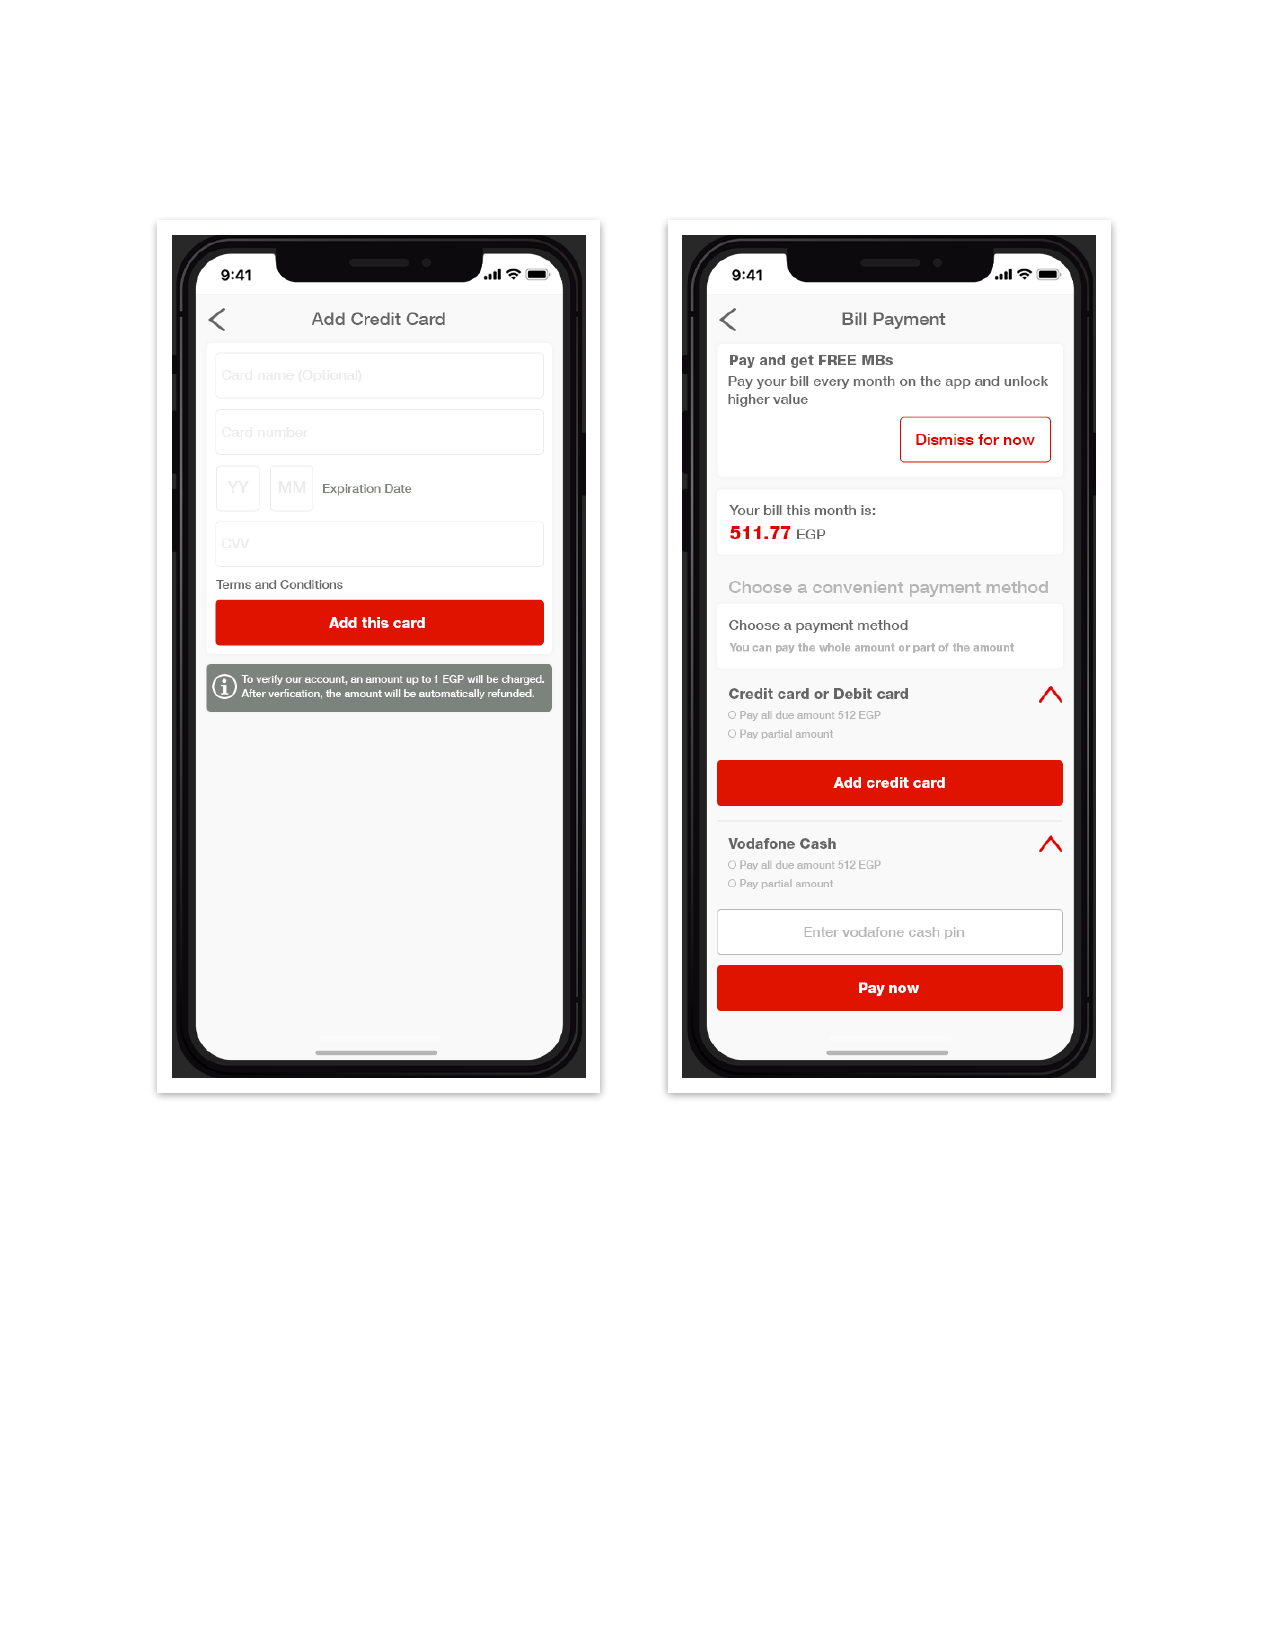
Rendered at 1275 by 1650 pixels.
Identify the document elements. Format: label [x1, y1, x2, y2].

picture [682, 235, 1096, 1078]
picture [172, 235, 586, 1078]
